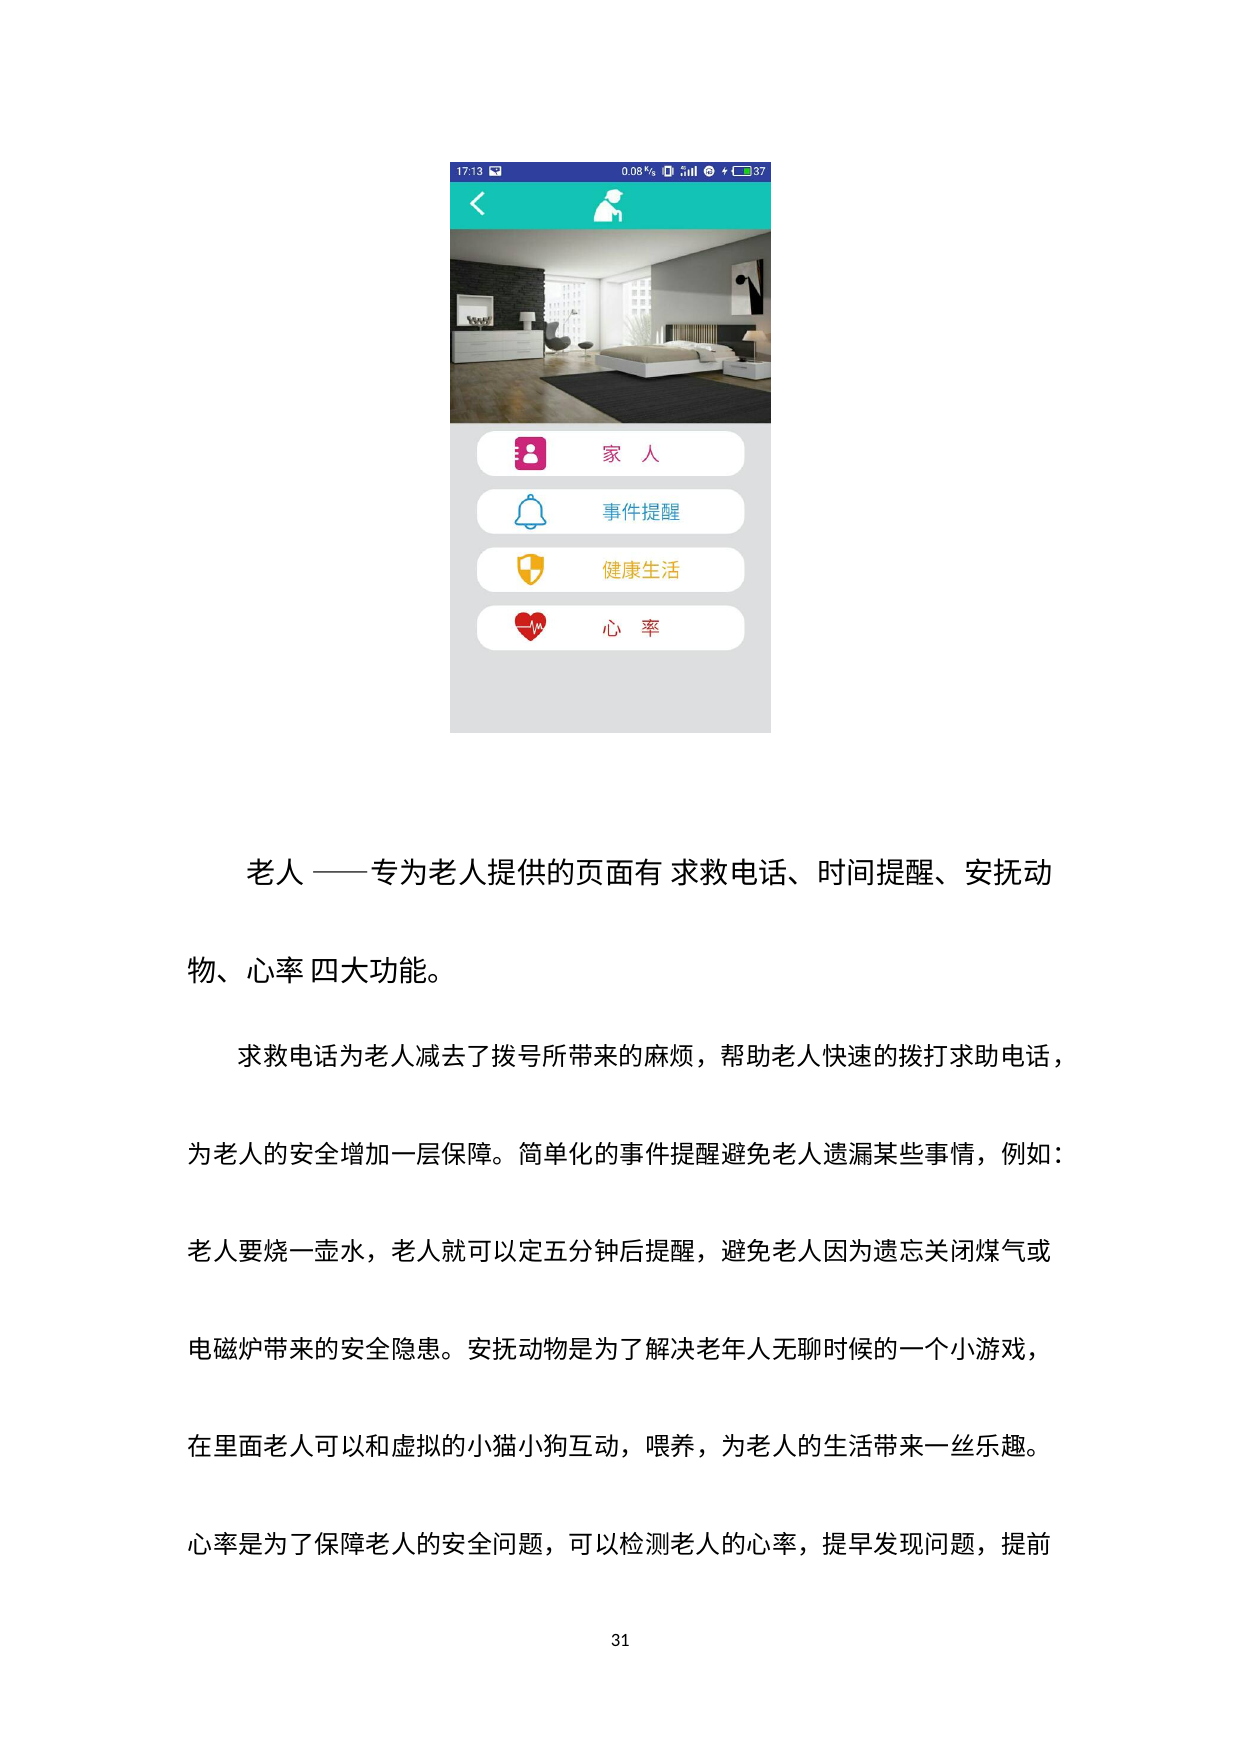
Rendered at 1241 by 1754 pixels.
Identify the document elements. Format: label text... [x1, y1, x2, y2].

picture [450, 162, 771, 733]
text 老人 ——专为老人提供的页面有 求救电话、时间提醒、安抚动物、心率 四大功能。 [187, 839, 1053, 1001]
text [187, 1022, 1053, 1575]
